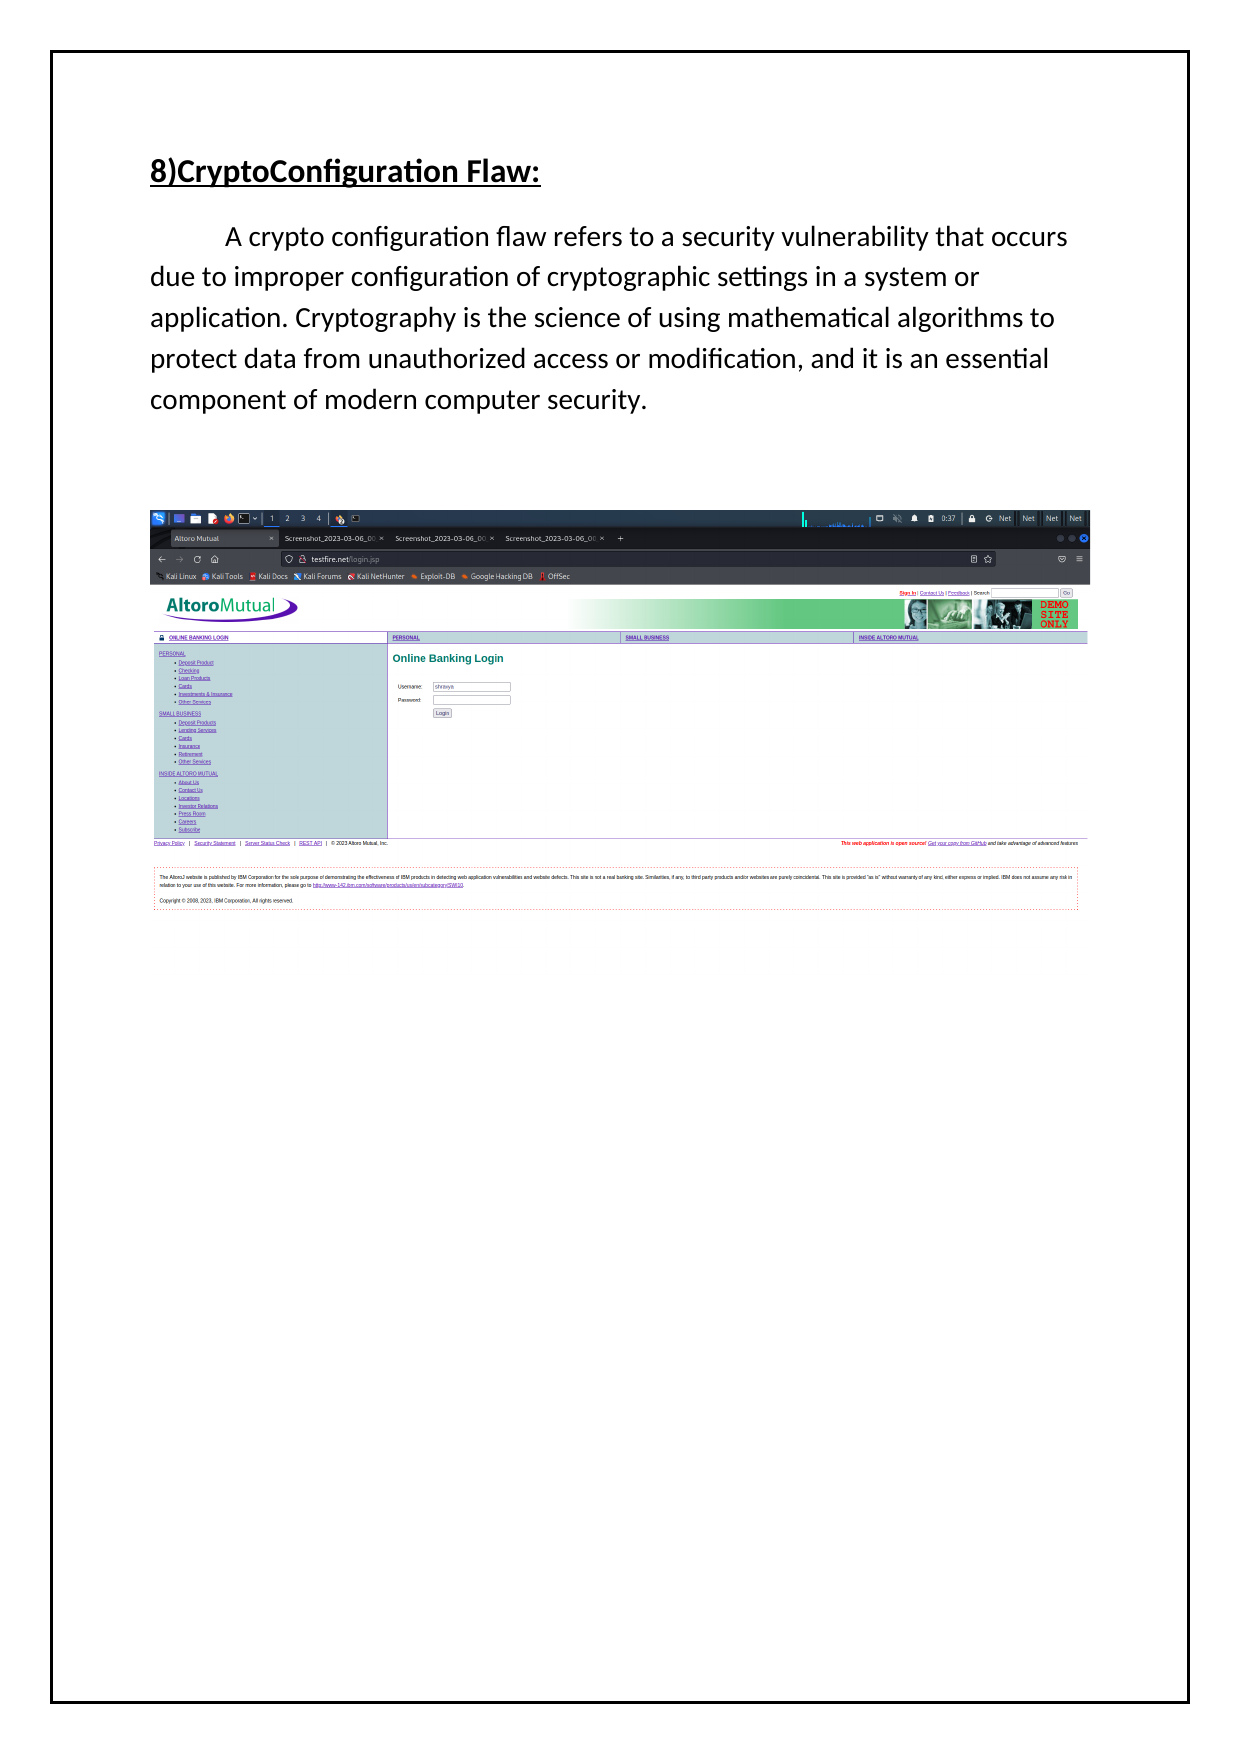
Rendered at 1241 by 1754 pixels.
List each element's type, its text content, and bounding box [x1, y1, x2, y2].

text 8)CryptoConfiguration Flaw: [150, 150, 1090, 191]
picture [150, 510, 1091, 975]
text A crypto configuration flaw refers to a security vulnerability that occurs due to improper configuration of cryptographic settings in a system or application. Cryptography is the science of using mathematical algorithms to protect data from unauthorized access or modification, and it is an essential component of modern computer security. [150, 218, 1090, 417]
